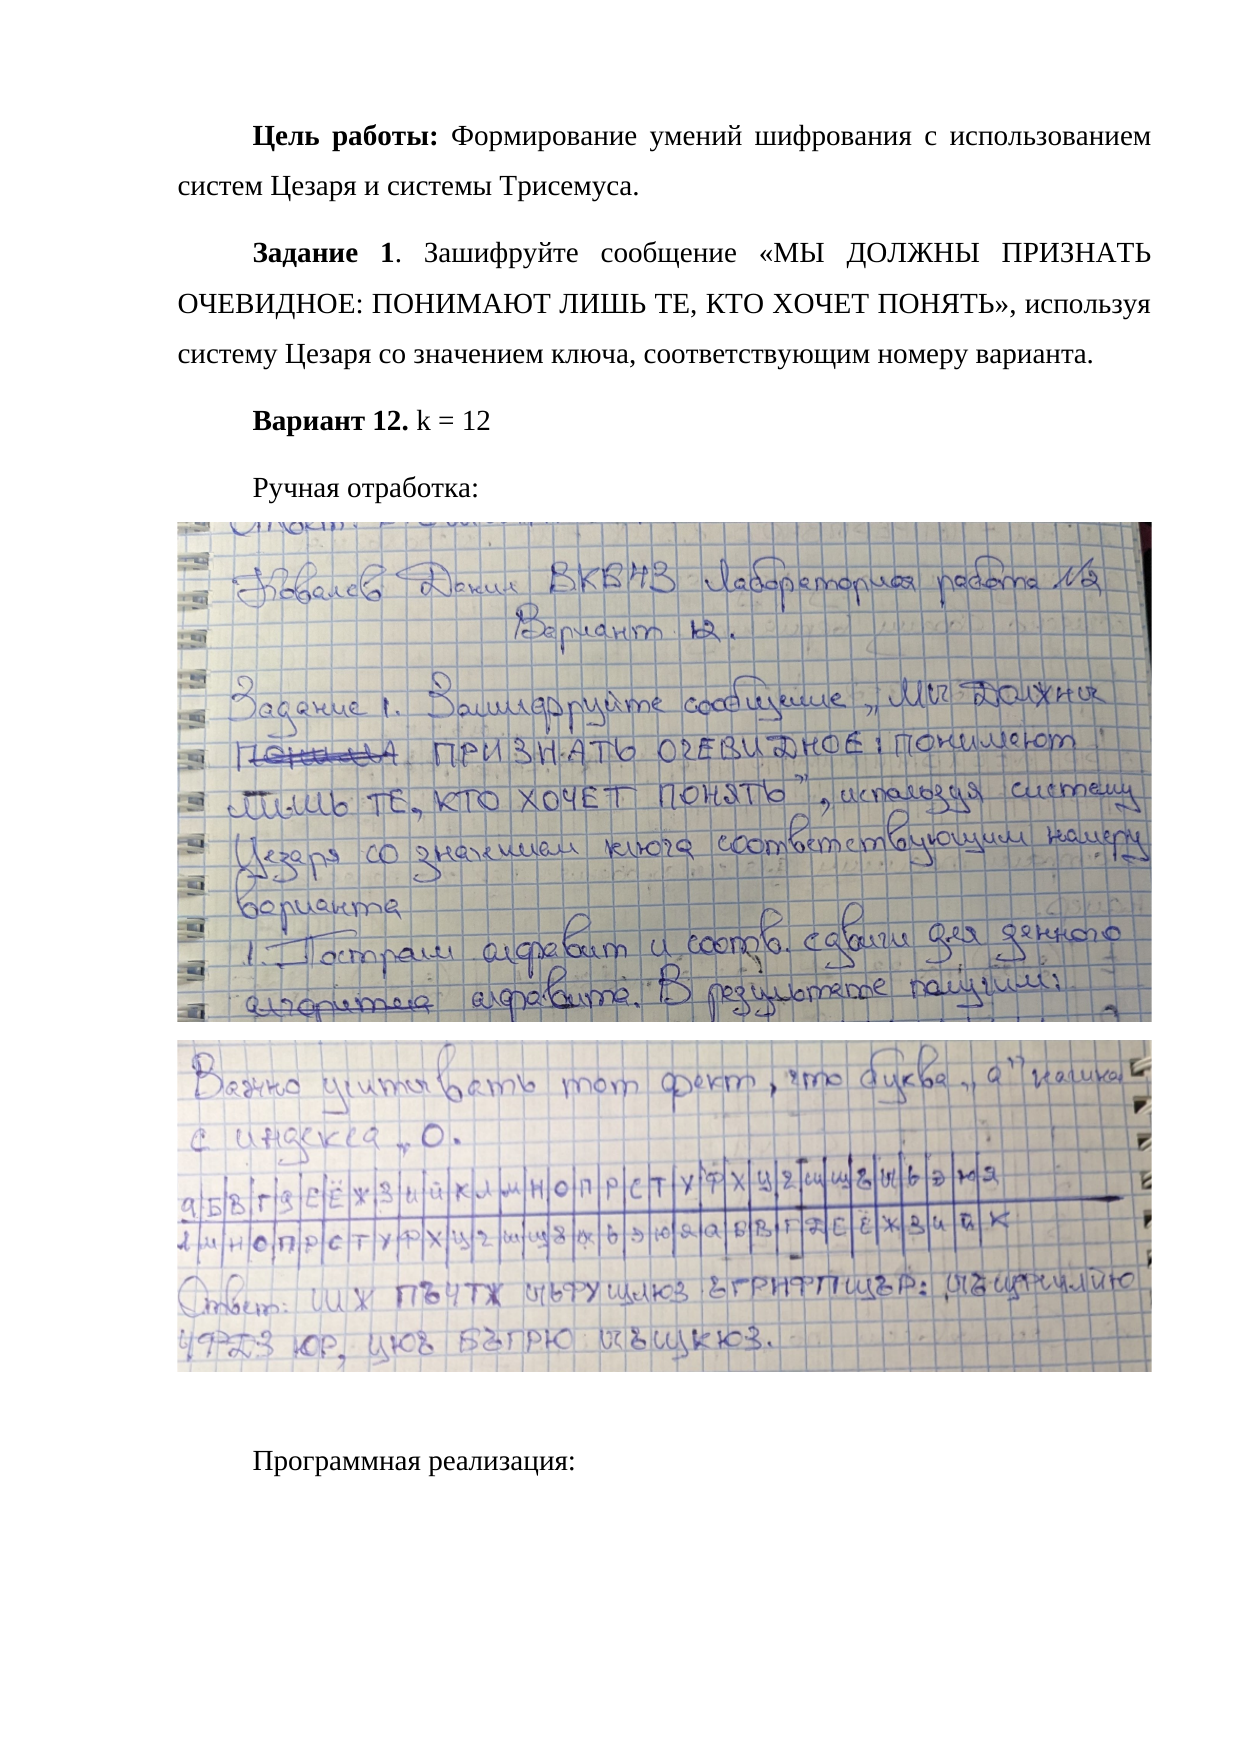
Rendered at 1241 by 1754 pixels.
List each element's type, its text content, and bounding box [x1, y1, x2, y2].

text Цель работы: Формирование умений шифрования с использованием систем Цезаря и системы Трисемуса. [177, 118, 1152, 202]
text Ручная отработка: [177, 470, 1152, 503]
text Вариант 12. k = 12 [177, 403, 1152, 437]
text Задание 1. Зашифруйте сообщение «МЫ ДОЛЖНЫ ПРИЗНАТЬ ОЧЕВИДНОЕ: ПОНИМАЮТ ЛИШЬ ТЕ, КТО ХОЧЕТ ПОНЯТЬ», используя систему Цезаря со значением ключа, соответствующим номеру варианта. [177, 235, 1152, 369]
picture [177, 522, 1152, 1022]
text Программная реализация: [177, 1443, 1152, 1477]
picture [177, 1040, 1152, 1372]
